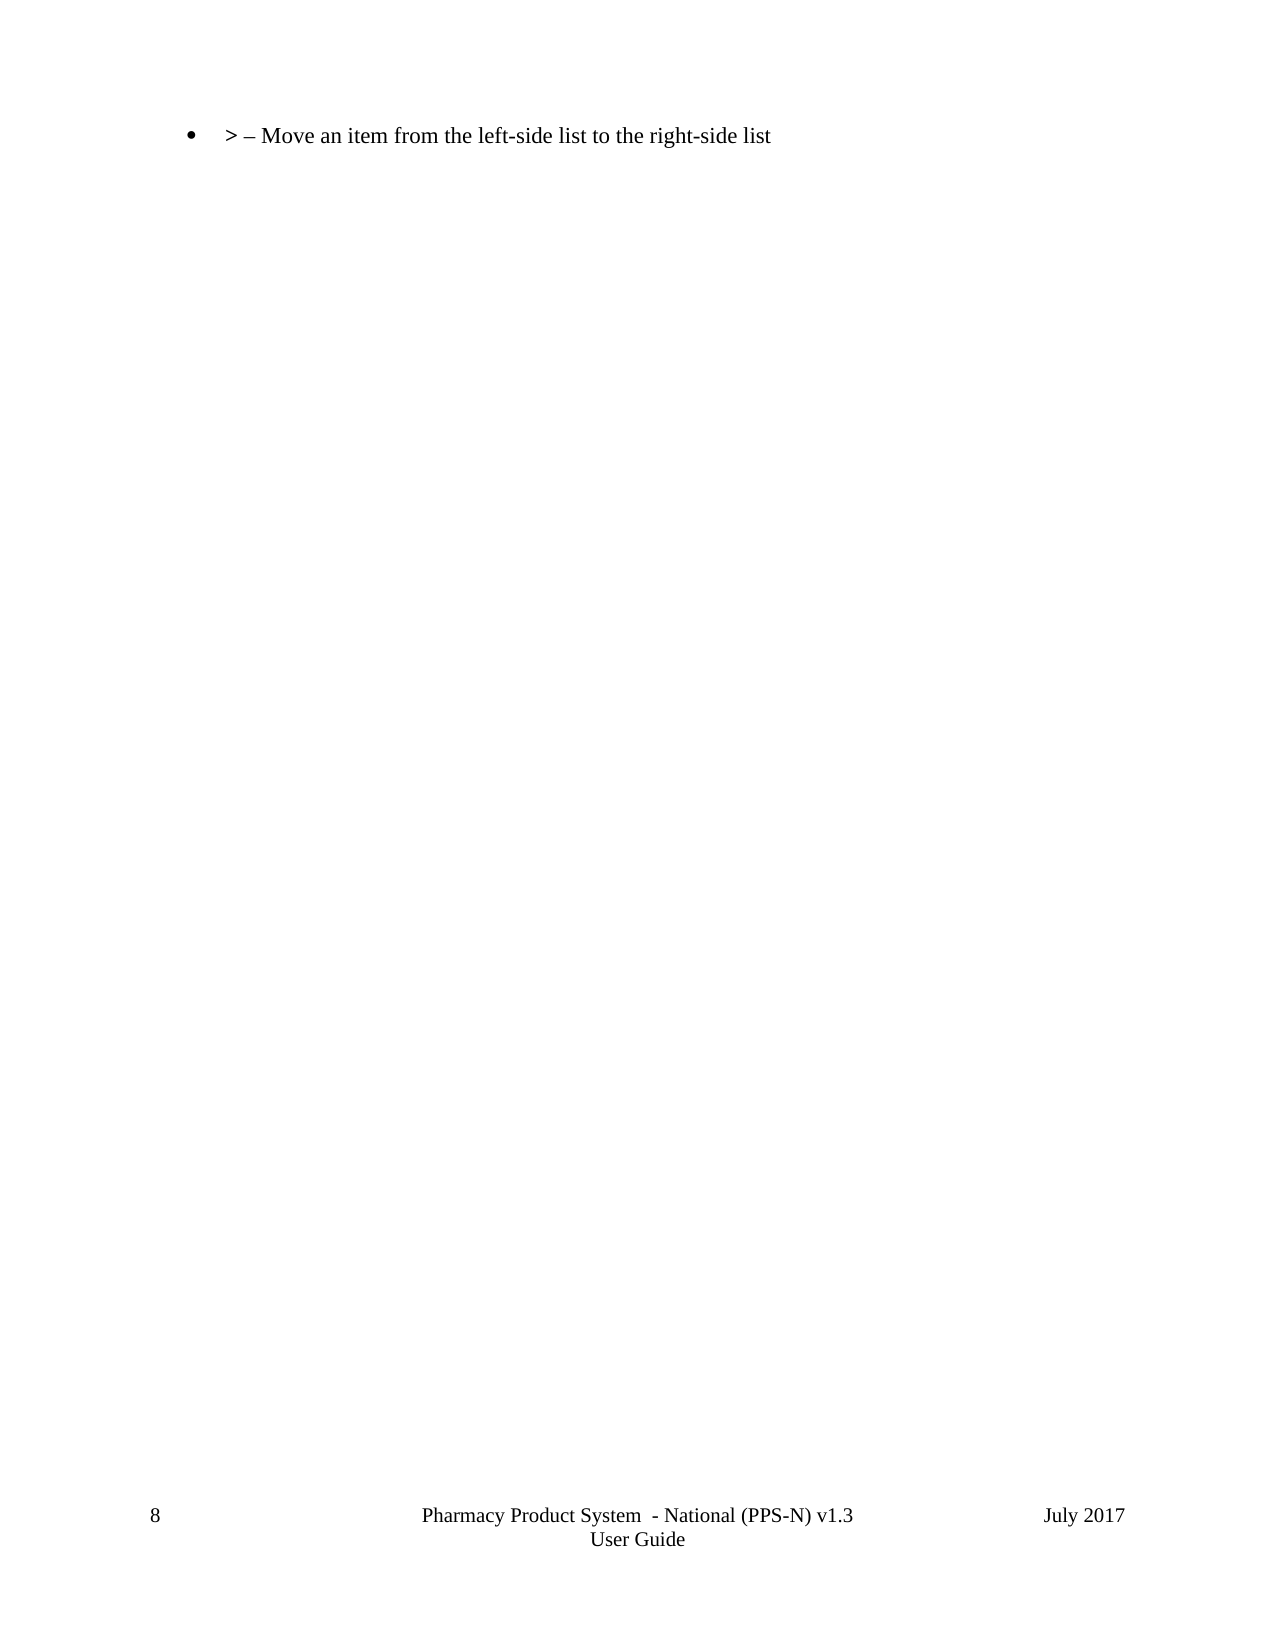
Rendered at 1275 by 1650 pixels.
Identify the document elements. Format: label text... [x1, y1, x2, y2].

list > – Move an item from the left-side list to the right-side list [187, 122, 1125, 148]
